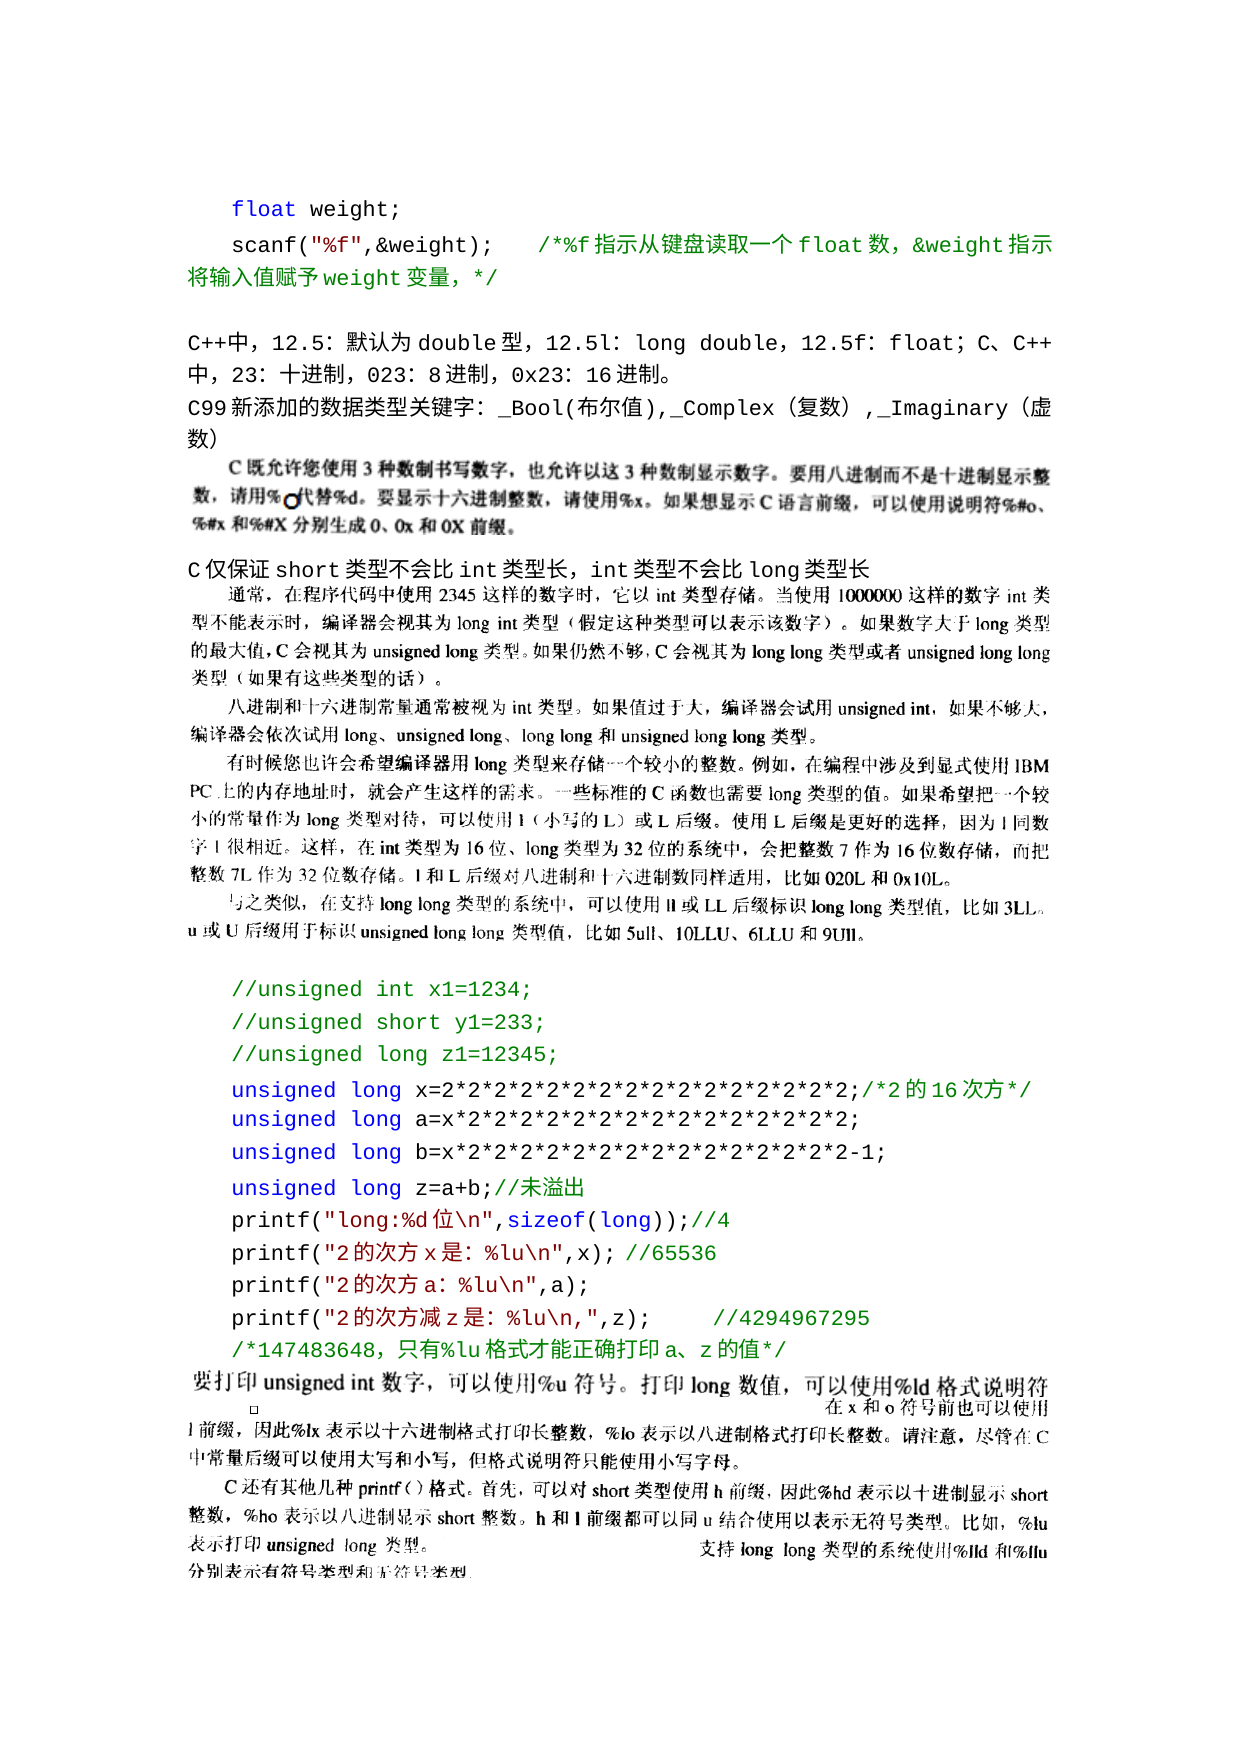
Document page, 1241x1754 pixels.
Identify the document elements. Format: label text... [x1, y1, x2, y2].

text scanf("%f",&weight); /*%f指示从键盘读取一个float数，&weight指示将输入值赋予weight变量，*/ [187, 227, 1053, 292]
text printf("long:%d位\n",sizeof(long));//4 [187, 1202, 1053, 1234]
picture [187, 454, 1054, 535]
text printf("2的次方x是：%lu\n",x); //65536 [187, 1234, 1053, 1267]
text //unsigned int x1=1234; [187, 974, 1053, 1007]
text C99新添加的数据类型关键字：_Bool(布尔值),_Complex（复数）,_Imaginary（虚数） [187, 389, 1053, 454]
text unsigned long z=a+b;//未溢出 [187, 1169, 1053, 1202]
text /*147483648，只有%lu格式才能正确打印a、z的值*/ [187, 1332, 1053, 1364]
text C++中，12.5：默认为double型，12.5l：long double，12.5f：float；C、C++中，23：十进制，023：8进制，0x23：16进制。 [187, 324, 1053, 389]
text //unsigned long z1=12345; [187, 1039, 1053, 1072]
text unsigned long b=x*2*2*2*2*2*2*2*2*2*2*2*2*2*2*2-1; [187, 1137, 1053, 1169]
text printf("2的次方a：%lu\n",a); [187, 1267, 1053, 1299]
picture [187, 1364, 1053, 1578]
picture [187, 584, 1053, 941]
text unsigned long a=x*2*2*2*2*2*2*2*2*2*2*2*2*2*2*2; [187, 1104, 1053, 1137]
text C仅保证short类型不会比int类型长，int类型不会比long类型长 [187, 552, 1053, 584]
text float weight; [187, 194, 1053, 227]
text unsigned long x=2*2*2*2*2*2*2*2*2*2*2*2*2*2*2*2;/*2的16次方*/ [187, 1072, 1053, 1104]
text printf("2的次方减z是：%lu\n,",z); //4294967295 [187, 1299, 1053, 1332]
text //unsigned short y1=233; [187, 1007, 1053, 1039]
